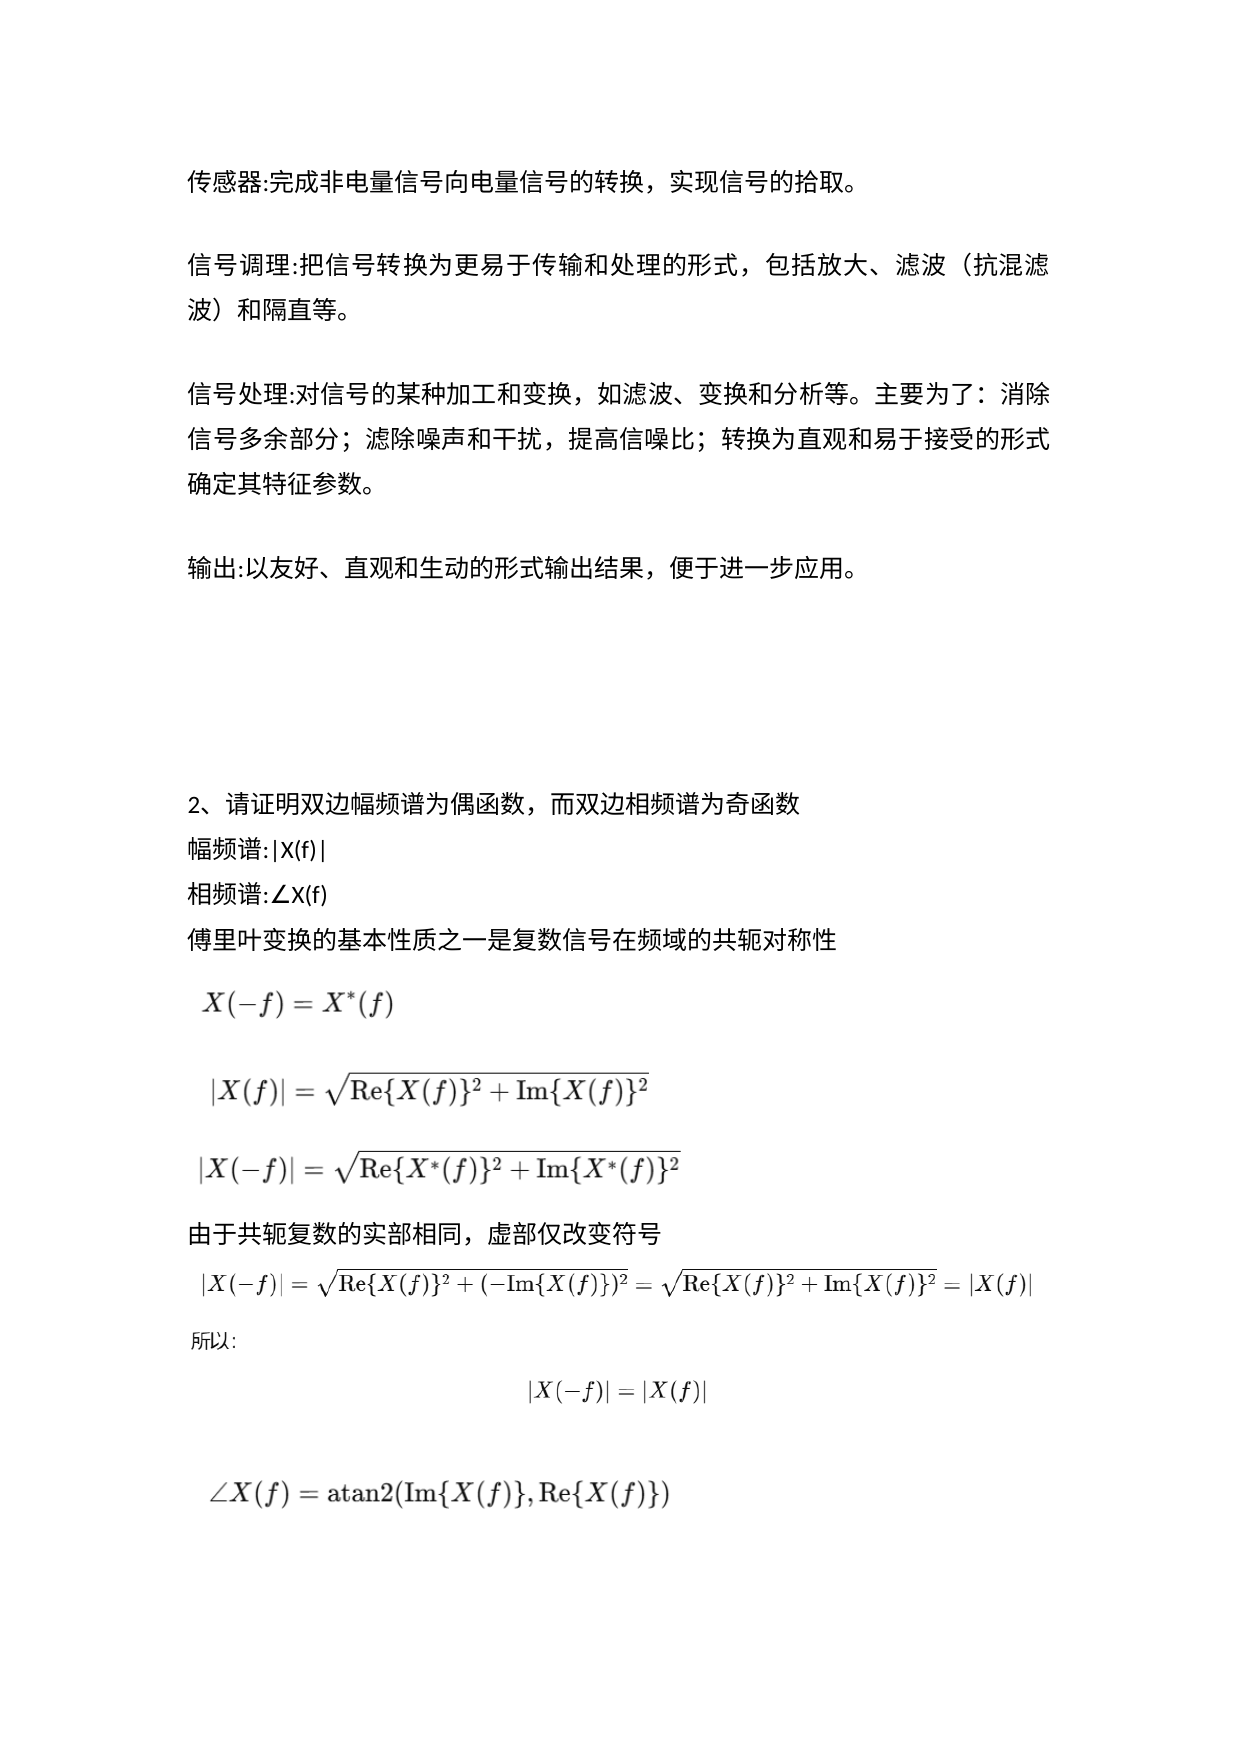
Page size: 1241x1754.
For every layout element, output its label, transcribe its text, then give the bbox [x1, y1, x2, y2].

picture [187, 1134, 711, 1207]
list 信号调理:把信号转换为更易于传输和处理的形式，包括放大、滤波（抗混滤波）和隔直等。 [187, 245, 1053, 327]
picture [187, 1045, 673, 1128]
list 传感器:完成非电量信号向电量信号的转换，实现信号的拾取。 [187, 162, 1053, 198]
list 信号处理:对信号的某种加工和变换，如滤波、变换和分析等。主要为了：消除信号多余部分；滤除噪声和干扰，提高信噪比；转换为直观和易于接受的形式确定其特征参数。 [187, 374, 1053, 501]
list 由于共轭复数的实部相同，虚部仅改变符号 [187, 1214, 1053, 1251]
list 请证明双边幅频谱为偶函数，而双边相频谱为奇函数 [187, 784, 1053, 820]
list 相频谱:∠X(f) [187, 875, 1053, 911]
list 输出:以友好、直观和生动的形式输出结果，便于进一步应用。 [187, 548, 1053, 584]
picture [187, 965, 414, 1038]
picture [187, 1259, 1053, 1414]
picture [187, 1459, 688, 1530]
list 幅频谱:|X(f)| [187, 829, 1053, 866]
list 傅里叶变换的基本性质之一是复数信号在频域的共轭对称性 [187, 920, 1053, 956]
